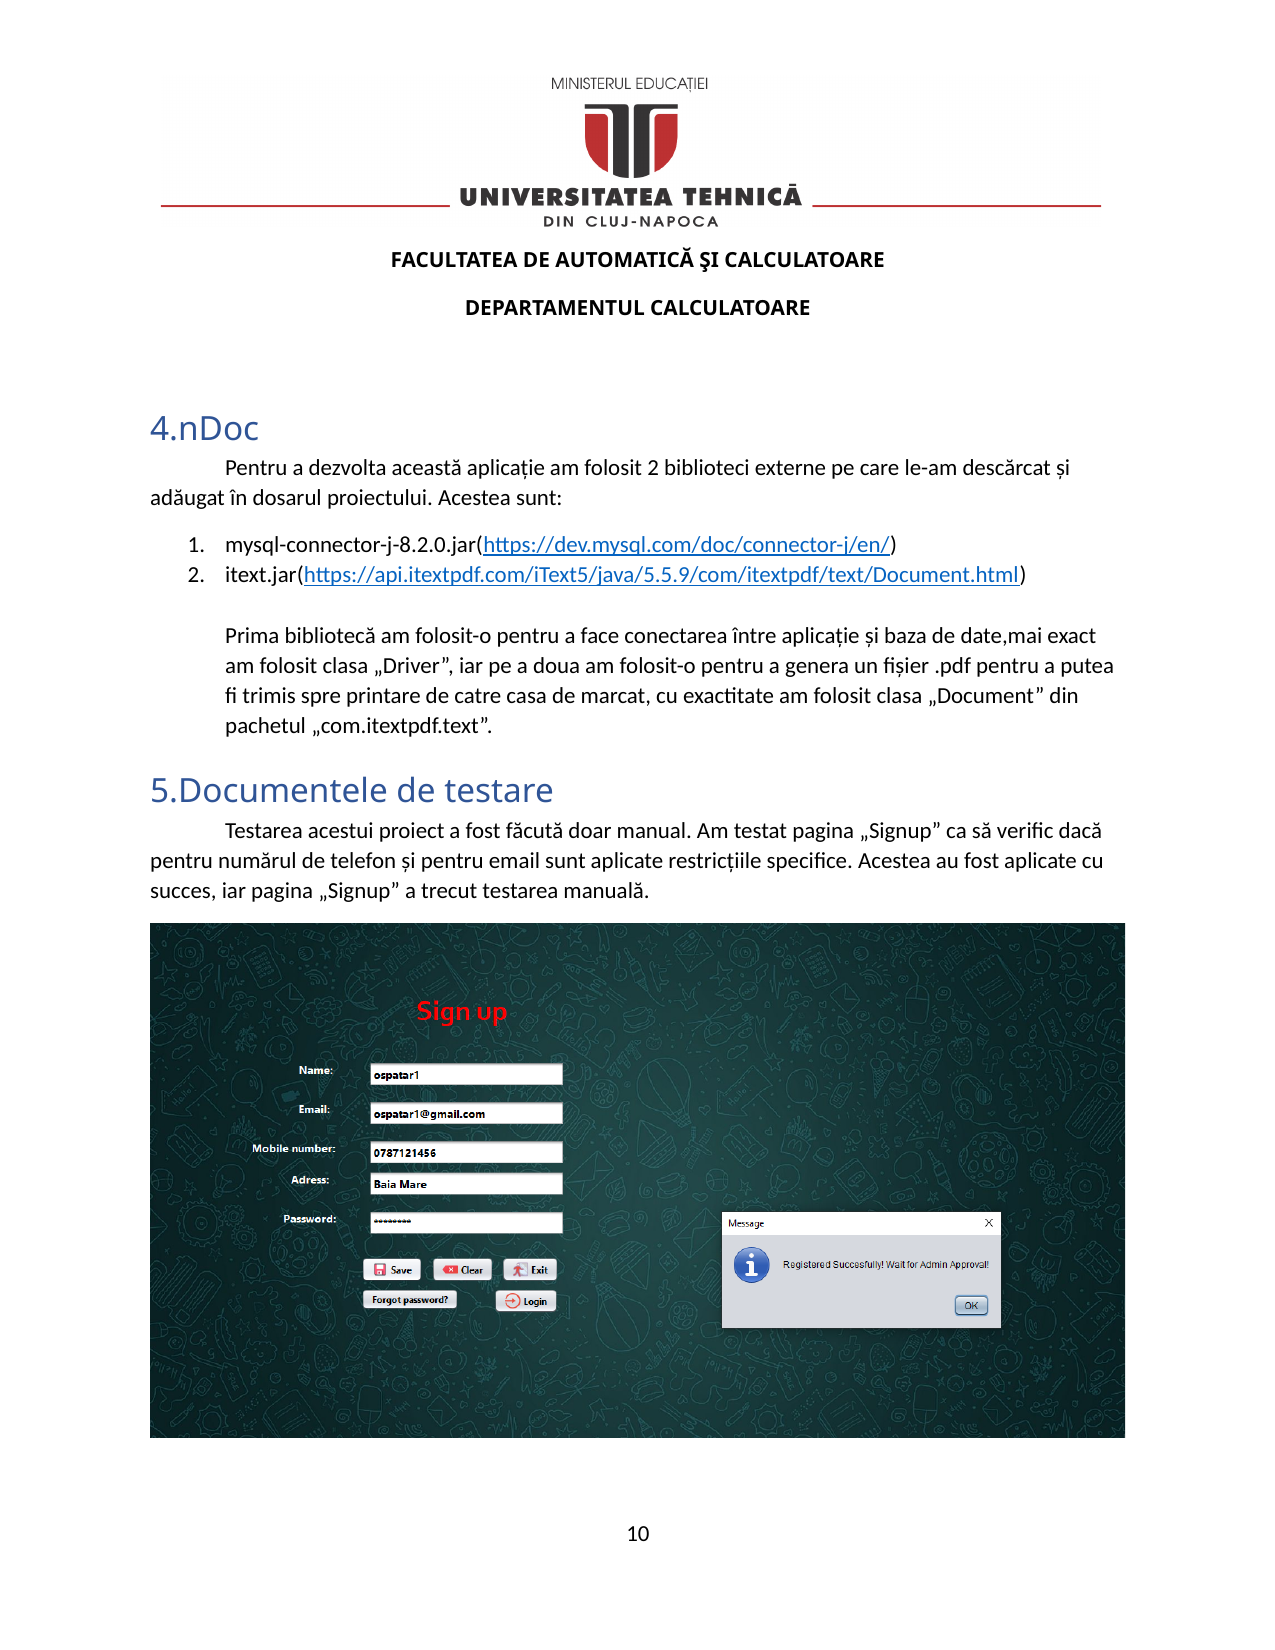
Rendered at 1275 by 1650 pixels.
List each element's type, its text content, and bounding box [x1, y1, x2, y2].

subtitle 4.nDoc [150, 404, 1125, 450]
list Prima bibliotecă am folosit-o pentru a face conectarea între aplicație și baza de date,mai exact am folosit clasa „Driver”, iar pe a doua am folosit-o pentru a genera un fișier .pdf pentru a putea fi trimis spre printare de catre casa de marcat, cu exactitate am folosit clasa „Document” din pachetul „com.itextpdf.text”. [225, 621, 1125, 739]
picture [150, 923, 1125, 1438]
text Testarea acestui proiect a fost făcută doar manual. Am testat pagina „Signup” ca să verific dacă pentru numărul de telefon și pentru email sunt aplicate restricțiile specifice. Acestea au fost aplicate cu succes, iar pagina „Signup” a trecut testarea manuală. [150, 816, 1125, 904]
list itext.jar(https://api.itextpdf.com/iText5/java/5.5.9/com/itextpdf/text/Document.html) [187, 561, 1125, 588]
picture [160, 75, 1102, 227]
subtitle 5.Documentele de testare [150, 767, 1125, 812]
text Pentru a dezvolta această aplicație am folosit 2 biblioteci externe pe care le-am descărcat și adăugat în dosarul proiectului. Acestea sunt: [150, 453, 1125, 511]
list mysql-connector-j-8.2.0.jar(https://dev.mysql.com/doc/connector-j/en/) [187, 530, 1125, 558]
